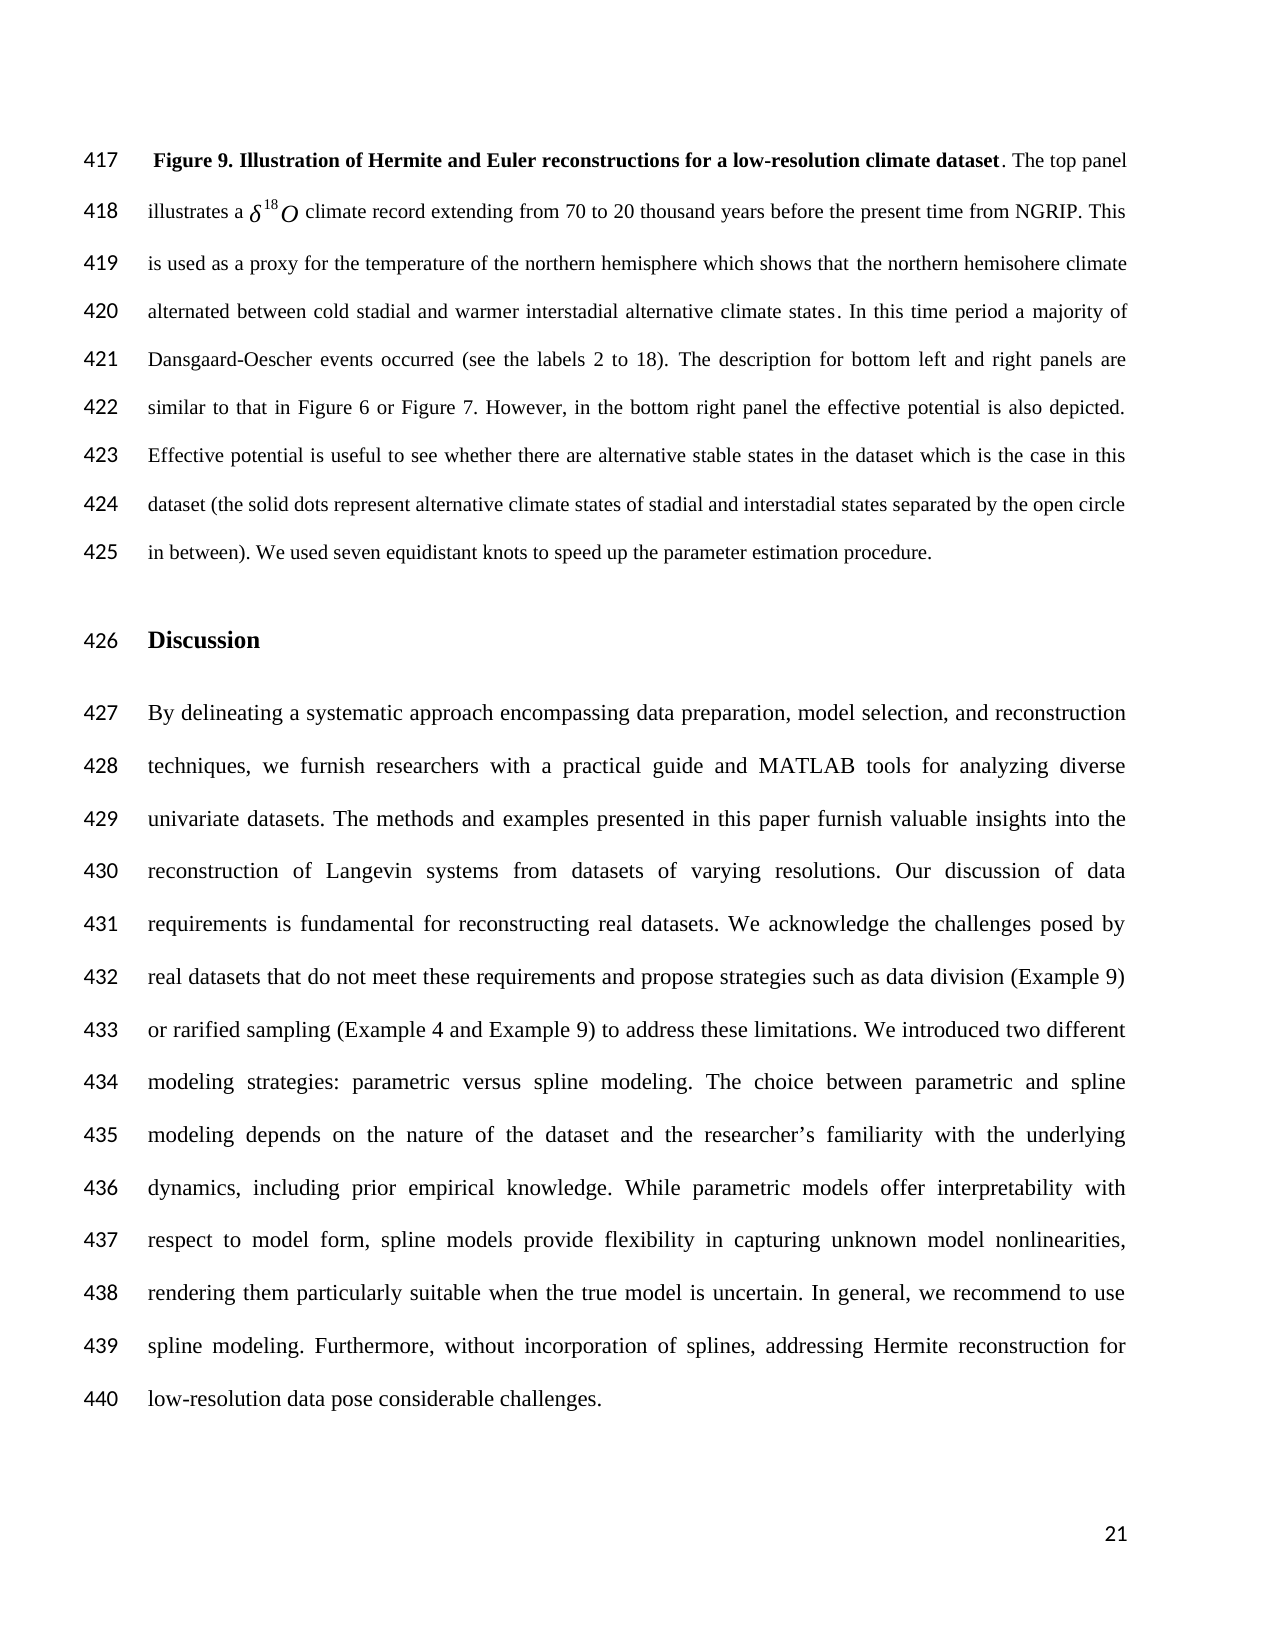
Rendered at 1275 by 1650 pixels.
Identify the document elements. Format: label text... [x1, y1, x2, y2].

text By delineating a systematic approach encompassing data preparation, model selection, and reconstruction techniques, we furnish researchers with a practical guide and MATLAB tools for analyzing diverse univariate datasets. The methods and examples presented in this paper furnish valuable insights into the reconstruction of Langevin systems from datasets of varying resolutions. Our discussion of data requirements is fundamental for reconstructing real datasets. We acknowledge the challenges posed by real datasets that do not meet these requirements and propose strategies such as data division (Example 9) or rarified sampling (Example 4 and Example 9) to address these limitations. We introduced two different modeling strategies: parametric versus spline modeling. The choice between parametric and spline modeling depends on the nature of the dataset and the researcher’s familiarity with the underlying dynamics, including prior empirical knowledge. While parametric models offer interpretability with respect to model form, spline models provide flexibility in capturing unknown model nonlinearities, rendering them particularly suitable when the true model is uncertain. In general, we recommend to use spline modeling. Furthermore, without incorporation of splines, addressing Hermite reconstruction for low-resolution data pose considerable challenges. [148, 699, 1127, 1411]
text Discussion [148, 625, 1127, 654]
text Figure 9. Illustration of Hermite and Euler reconstructions for a low-resolution climate dataset. The top panel illustrates a climate record extending from 70 to 20 thousand years before the present time from NGRIP. This is used as a proxy for the temperature of the northern hemisphere which shows that the northern hemisohere climate alternated between cold stadial and warmer interstadial alternative climate states. In this time period a majority of Dansgaard-Oescher events occurred (see the labels 2 to 18). The description for bottom left and right panels are similar to that in Figure 6 or Figure 7. However, in the bottom right panel the effective potential is also depicted. Effective potential is useful to see whether there are alternative stable states in the dataset which is the case in this dataset (the solid dots represent alternative climate states of stadial and interstadial states separated by the open circle in between). We used seven equidistant knots to speed up the parameter estimation procedure. [148, 148, 1127, 564]
